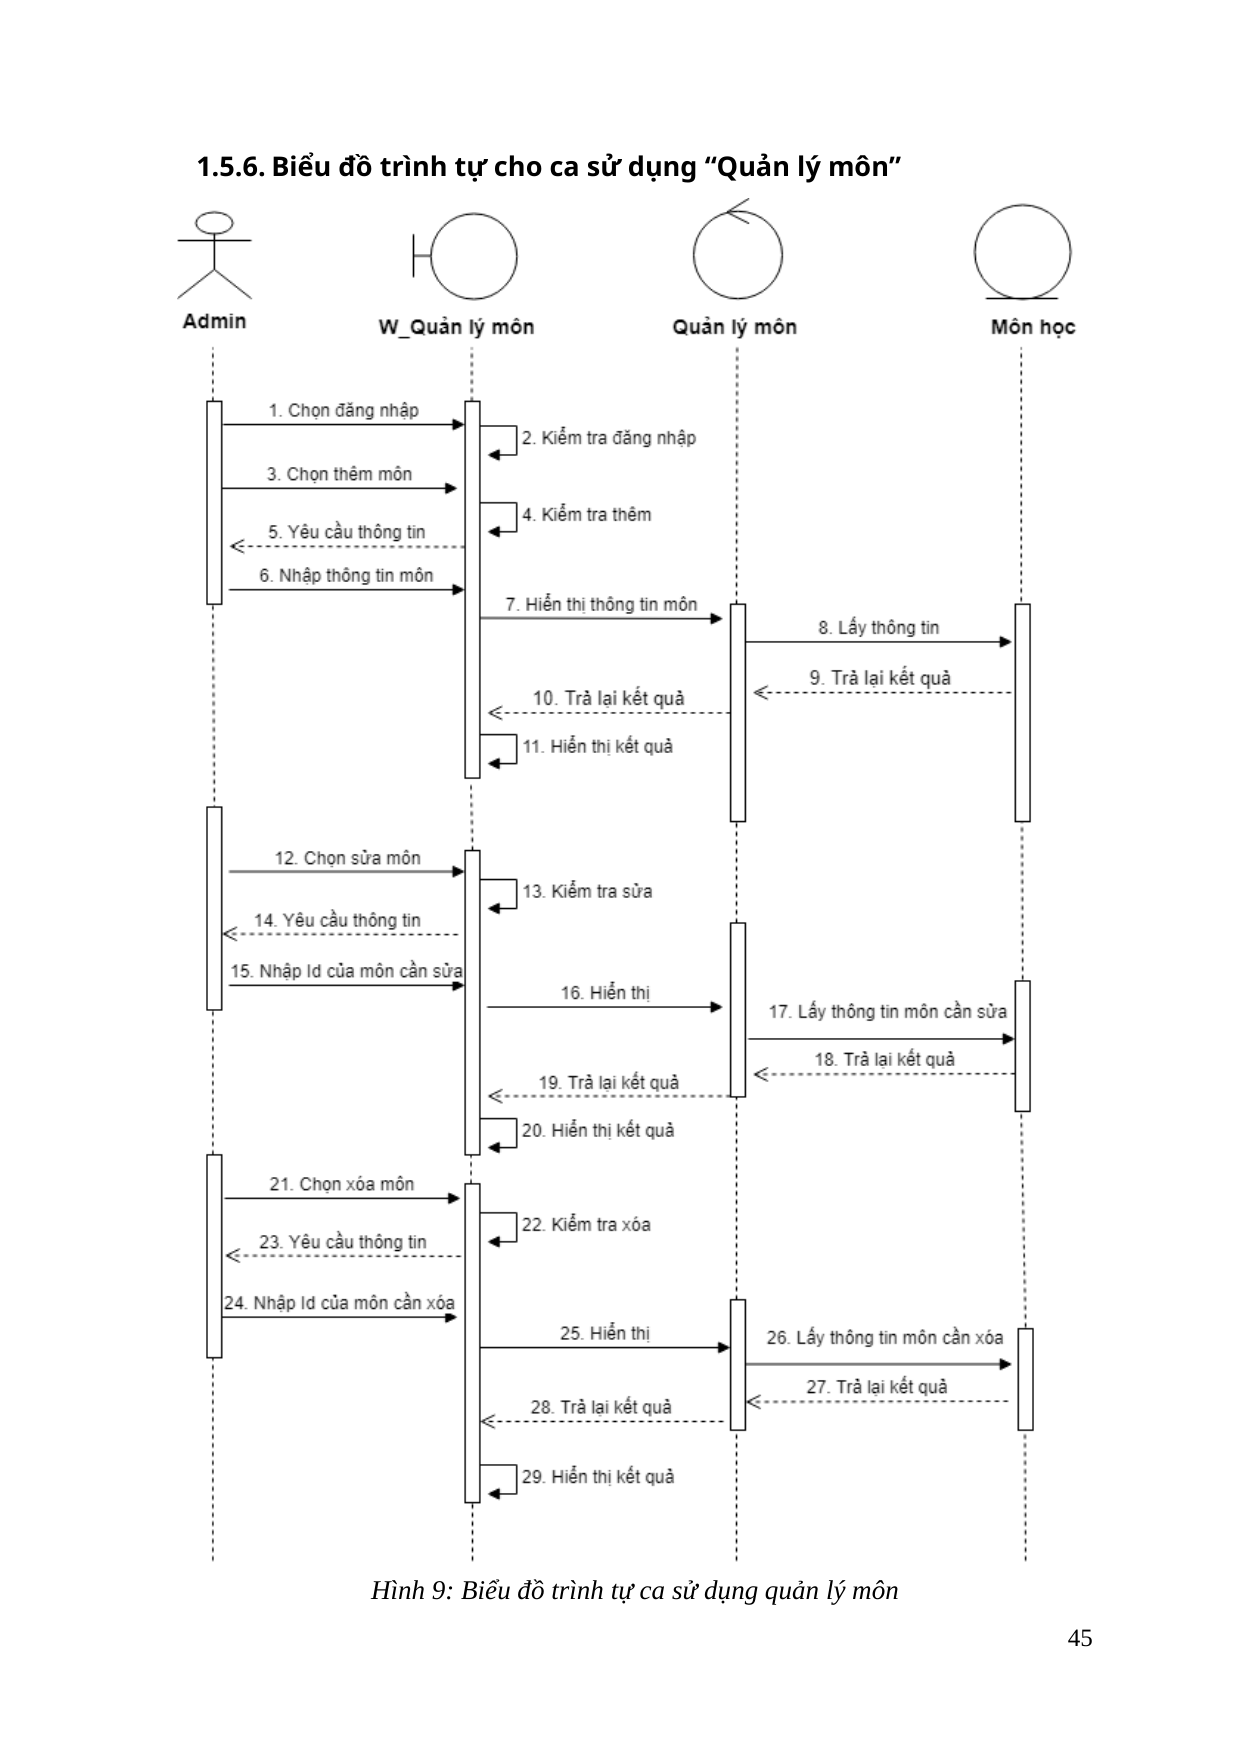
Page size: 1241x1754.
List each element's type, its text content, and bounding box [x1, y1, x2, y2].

picture [177, 198, 1093, 1563]
subtitle Biểu đồ trình tự cho ca sử dụng “Quản lý môn” [196, 148, 1092, 184]
text Hình 9: Biểu đồ trình tự ca sử dụng quản lý môn [177, 1574, 1092, 1605]
